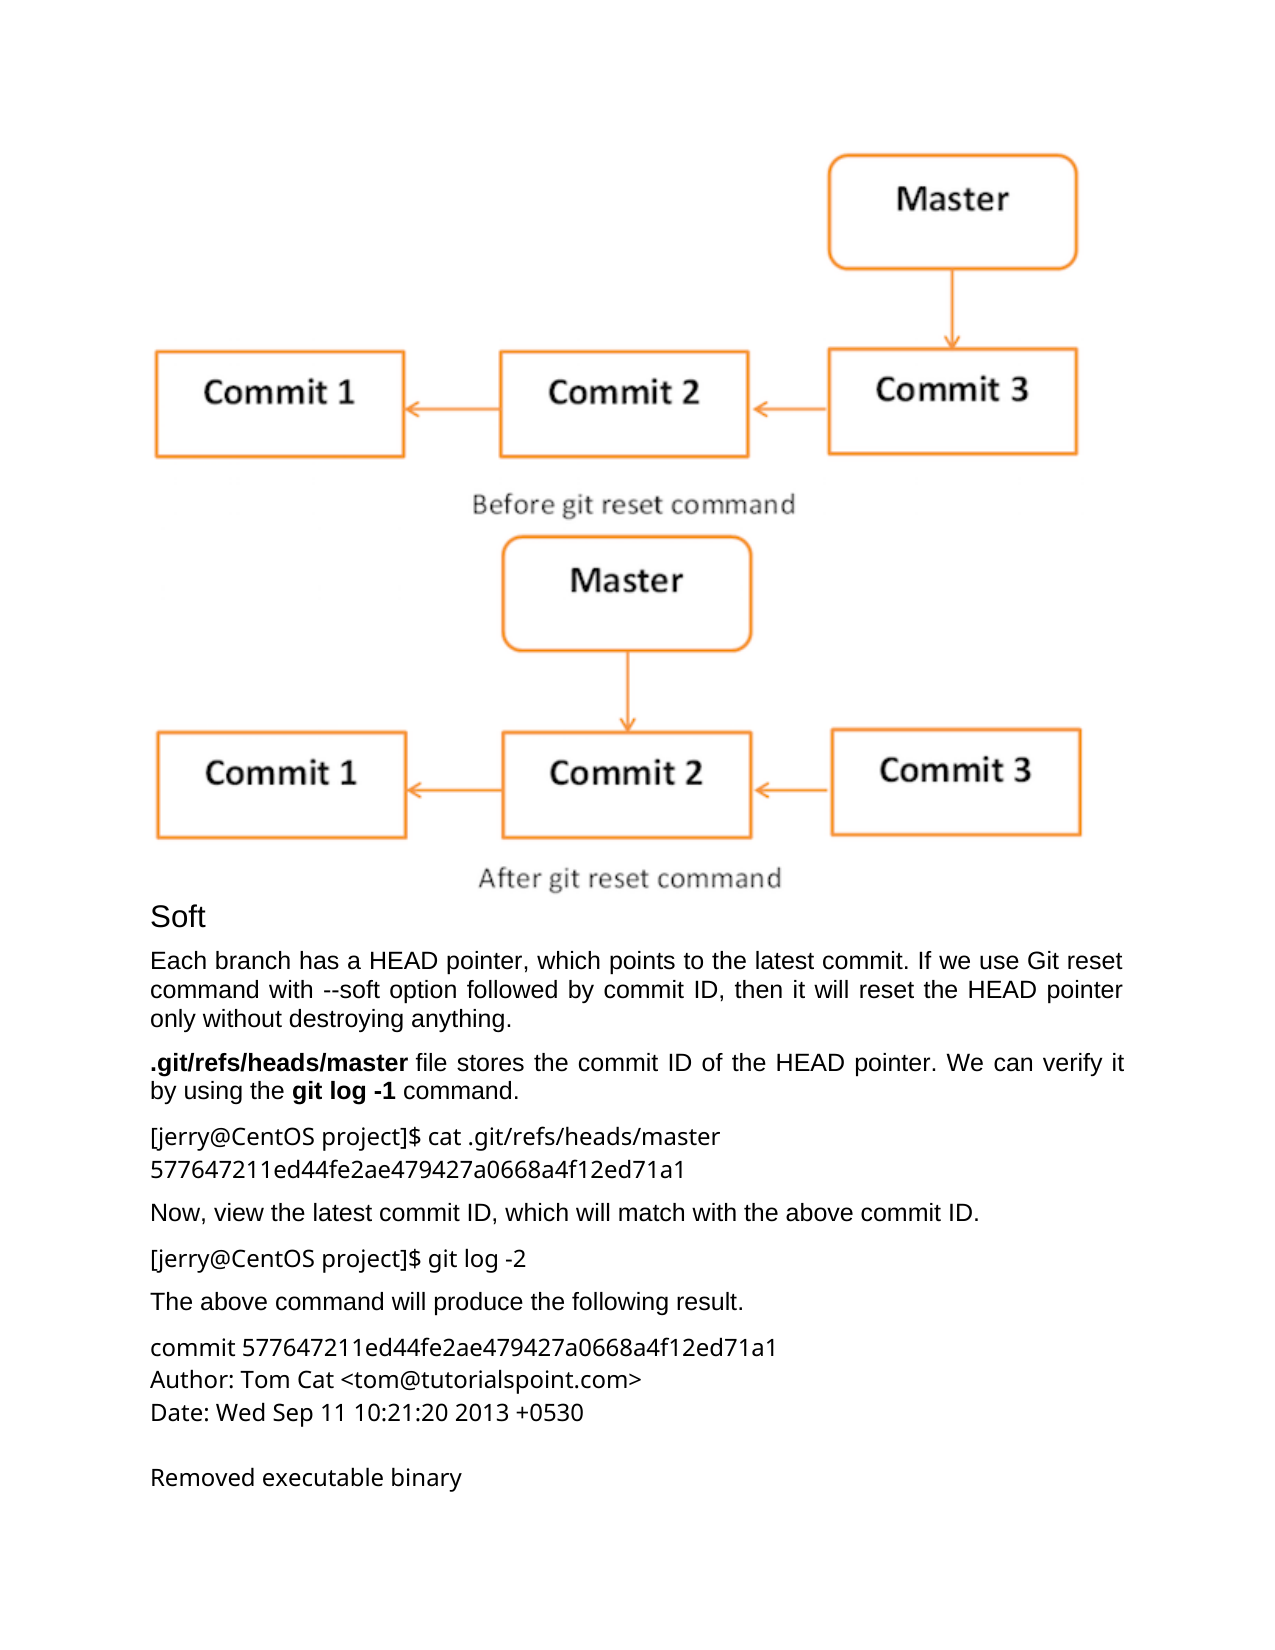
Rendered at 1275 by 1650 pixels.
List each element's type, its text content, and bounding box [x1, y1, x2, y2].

text The above command will produce the following result. [150, 1287, 1125, 1315]
text Author: Tom Cat <tom@tutorialspoint.com> [150, 1363, 1125, 1396]
text 577647211ed44fe2ae479427a0668a4f12ed71a1 [150, 1153, 1125, 1185]
text [jerry@CentOS project]$ git log -2 [150, 1242, 1125, 1274]
text commit 577647211ed44fe2ae479427a0668a4f12ed71a1 [150, 1330, 1125, 1363]
text .git/refs/heads/master file stores the commit ID of the HEAD pointer. We can verify it by using the git log -1 command. [150, 1048, 1125, 1105]
picture [150, 150, 1088, 898]
text Now, view the latest commit ID, which will match with the above commit ID. [150, 1198, 1125, 1227]
text Removed executable binary [150, 1461, 1125, 1493]
text [jerry@CentOS project]$ cat .git/refs/heads/master [150, 1120, 1125, 1153]
text Date: Wed Sep 11 10:21:20 2013 +0530 [150, 1396, 1125, 1428]
text Each branch has a HEAD pointer, which points to the latest commit. If we use Git reset command with --soft option followed by commit ID, then it will reset the HEAD pointer only without destroying anything. [150, 946, 1125, 1033]
text Soft [150, 898, 1125, 934]
